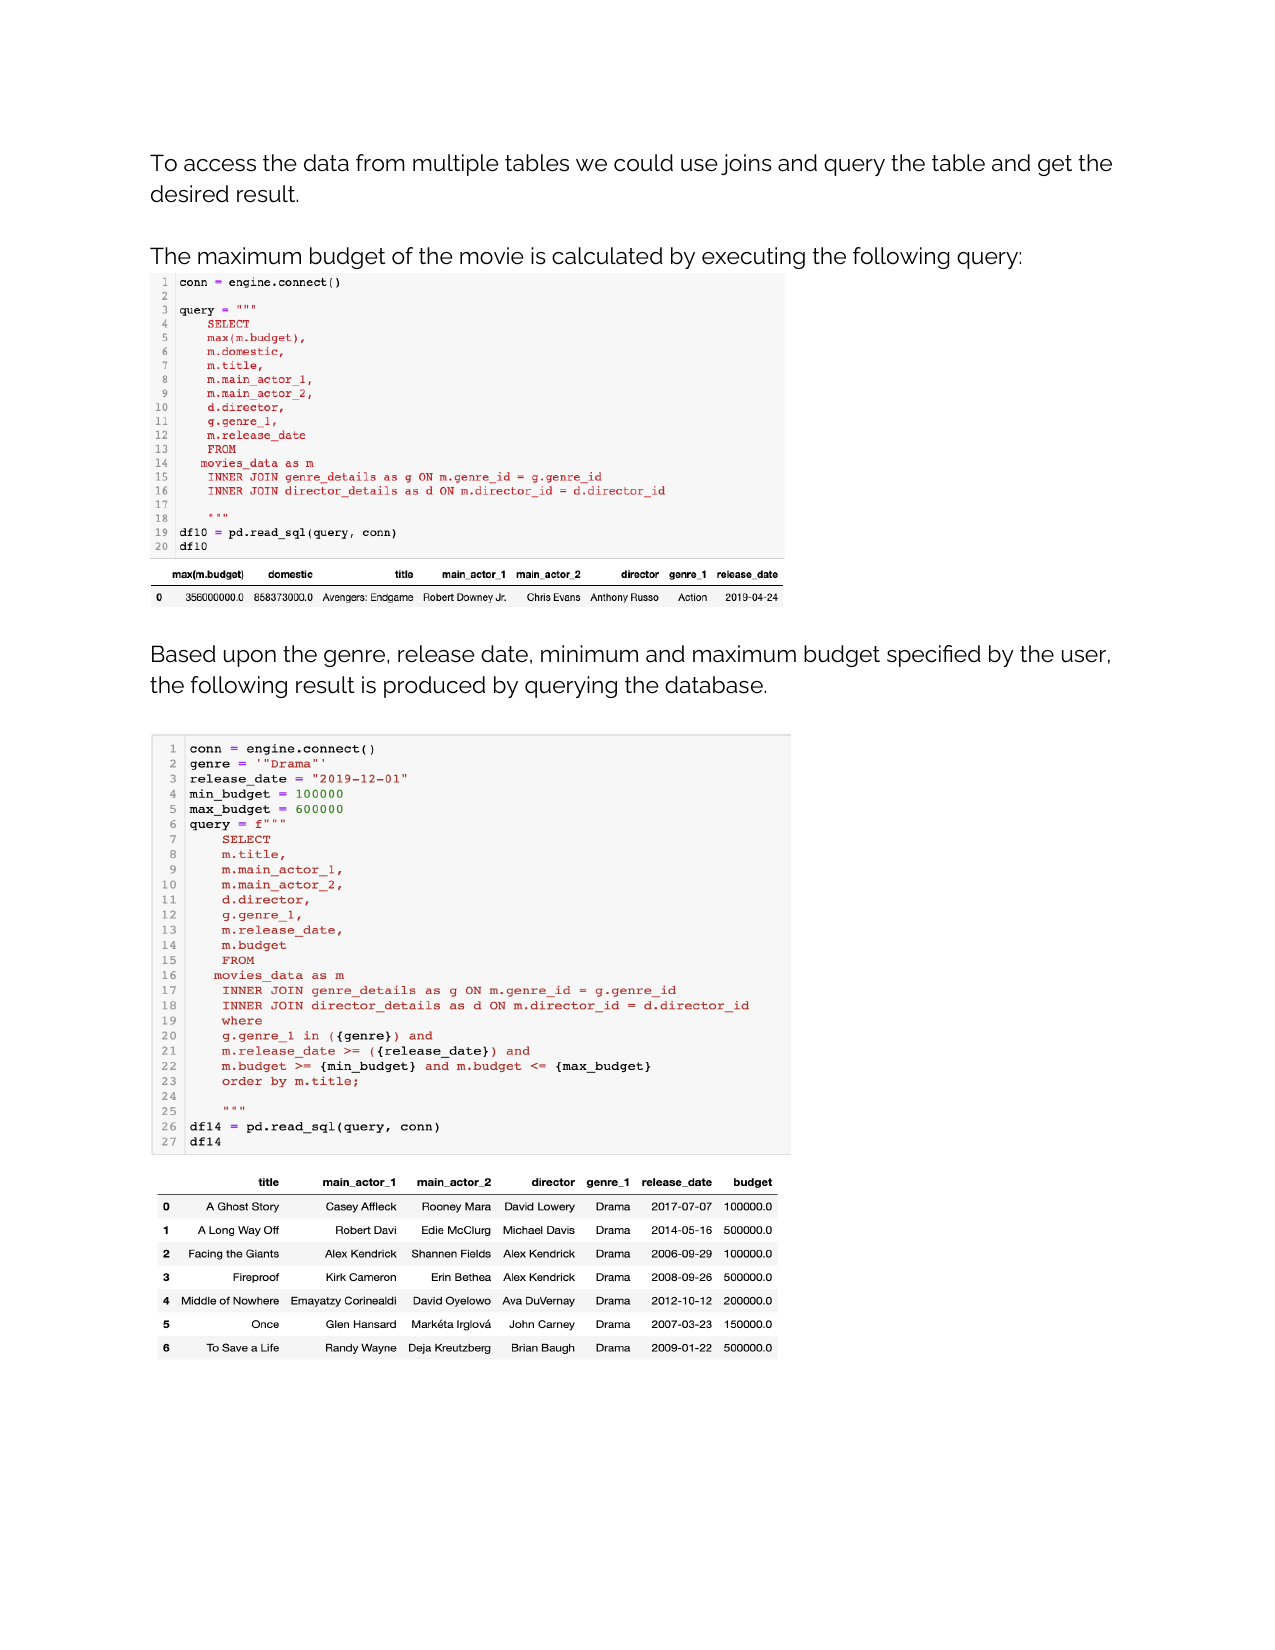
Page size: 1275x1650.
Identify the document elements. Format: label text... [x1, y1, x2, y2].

picture [150, 273, 785, 607]
text The maximum budget of the movie is calculated by executing the following query: [150, 242, 1125, 269]
text To access the data from multiple tables we could use joins and query the table and get the desired result. [150, 150, 1125, 208]
text Based upon the genre, release date, minimum and maximum budget specified by the user, the following result is produced by querying the database. [150, 641, 1125, 698]
picture [150, 733, 791, 1367]
